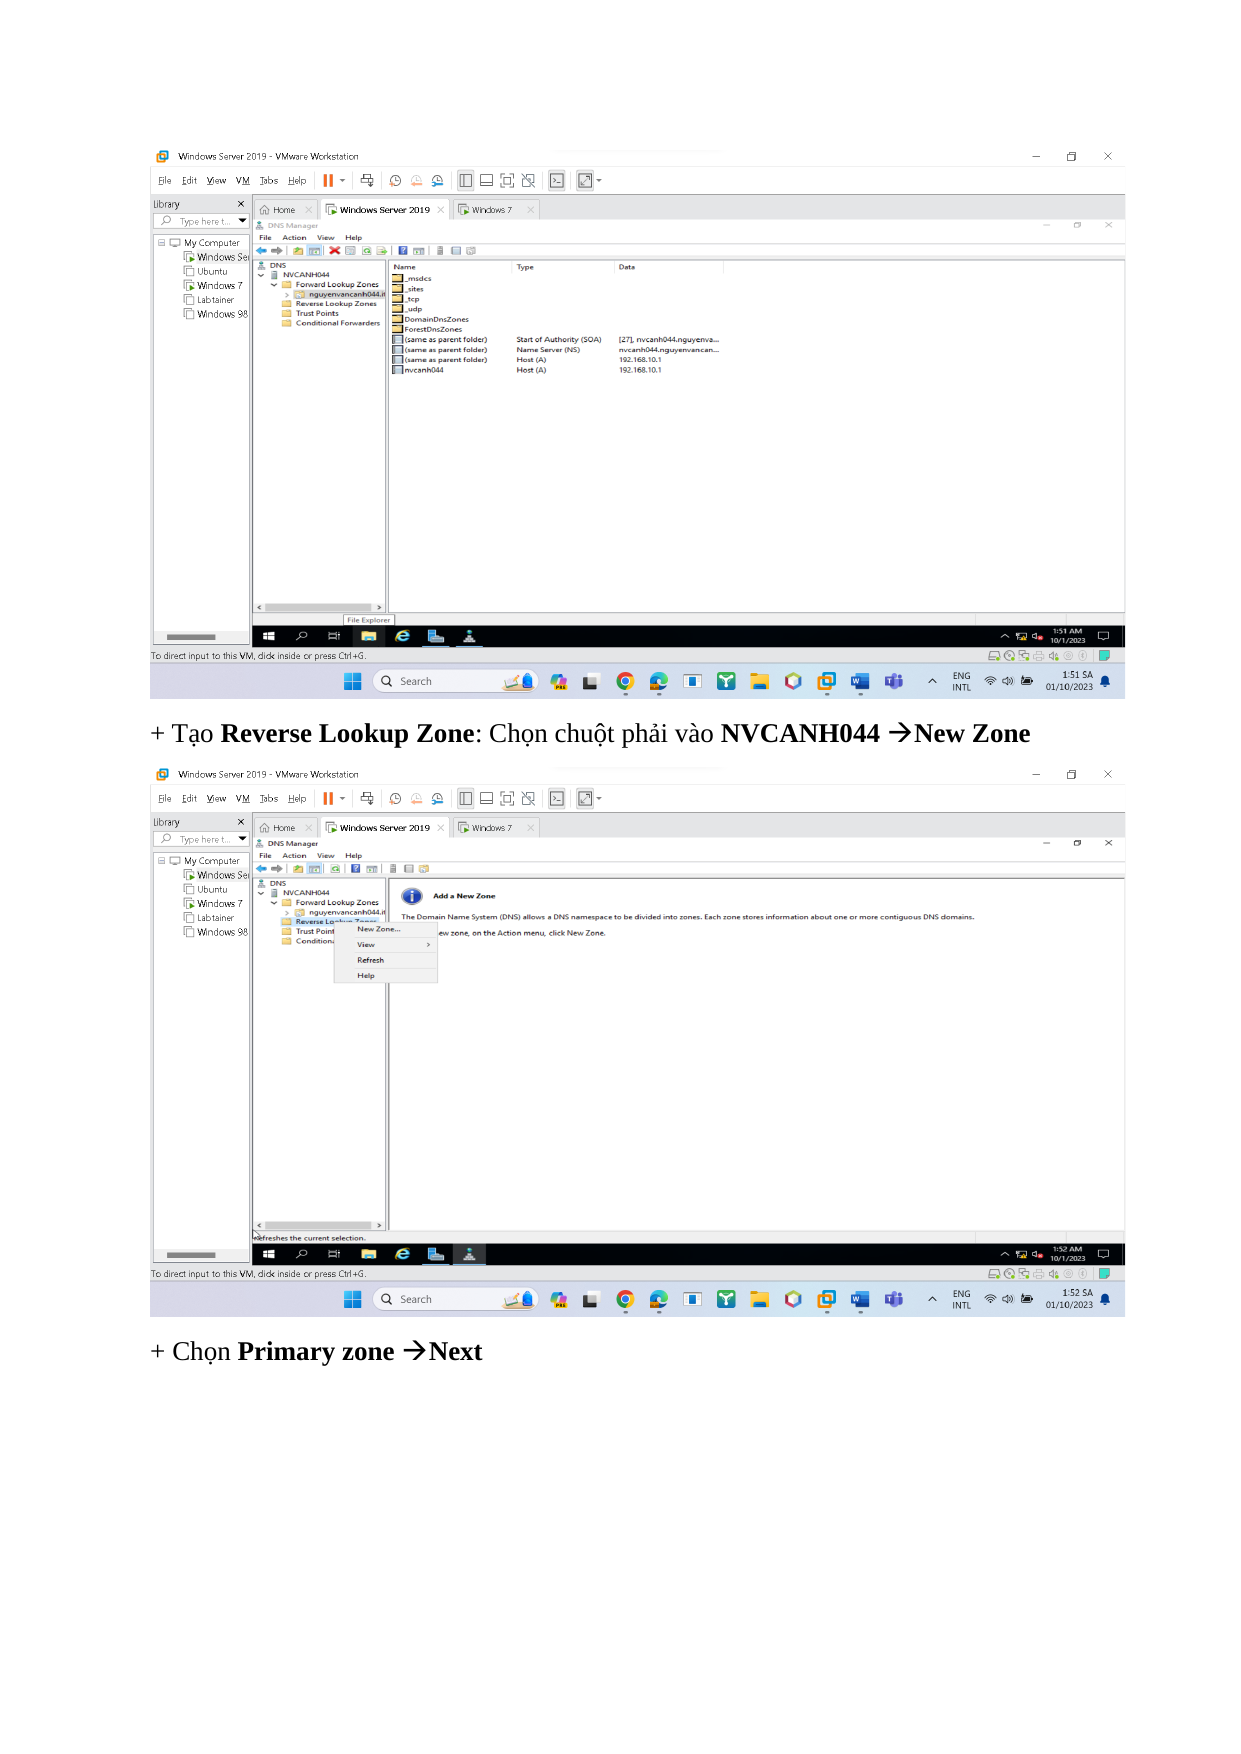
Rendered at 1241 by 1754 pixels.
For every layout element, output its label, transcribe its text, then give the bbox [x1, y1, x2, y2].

text + Chọn Primary zone Next [150, 1335, 1090, 1367]
picture [150, 767, 1125, 1317]
text + Tạo Reverse Lookup Zone: Chọn chuột phải vào NVCANH044 New Zone [150, 717, 1090, 749]
picture [150, 150, 1125, 699]
